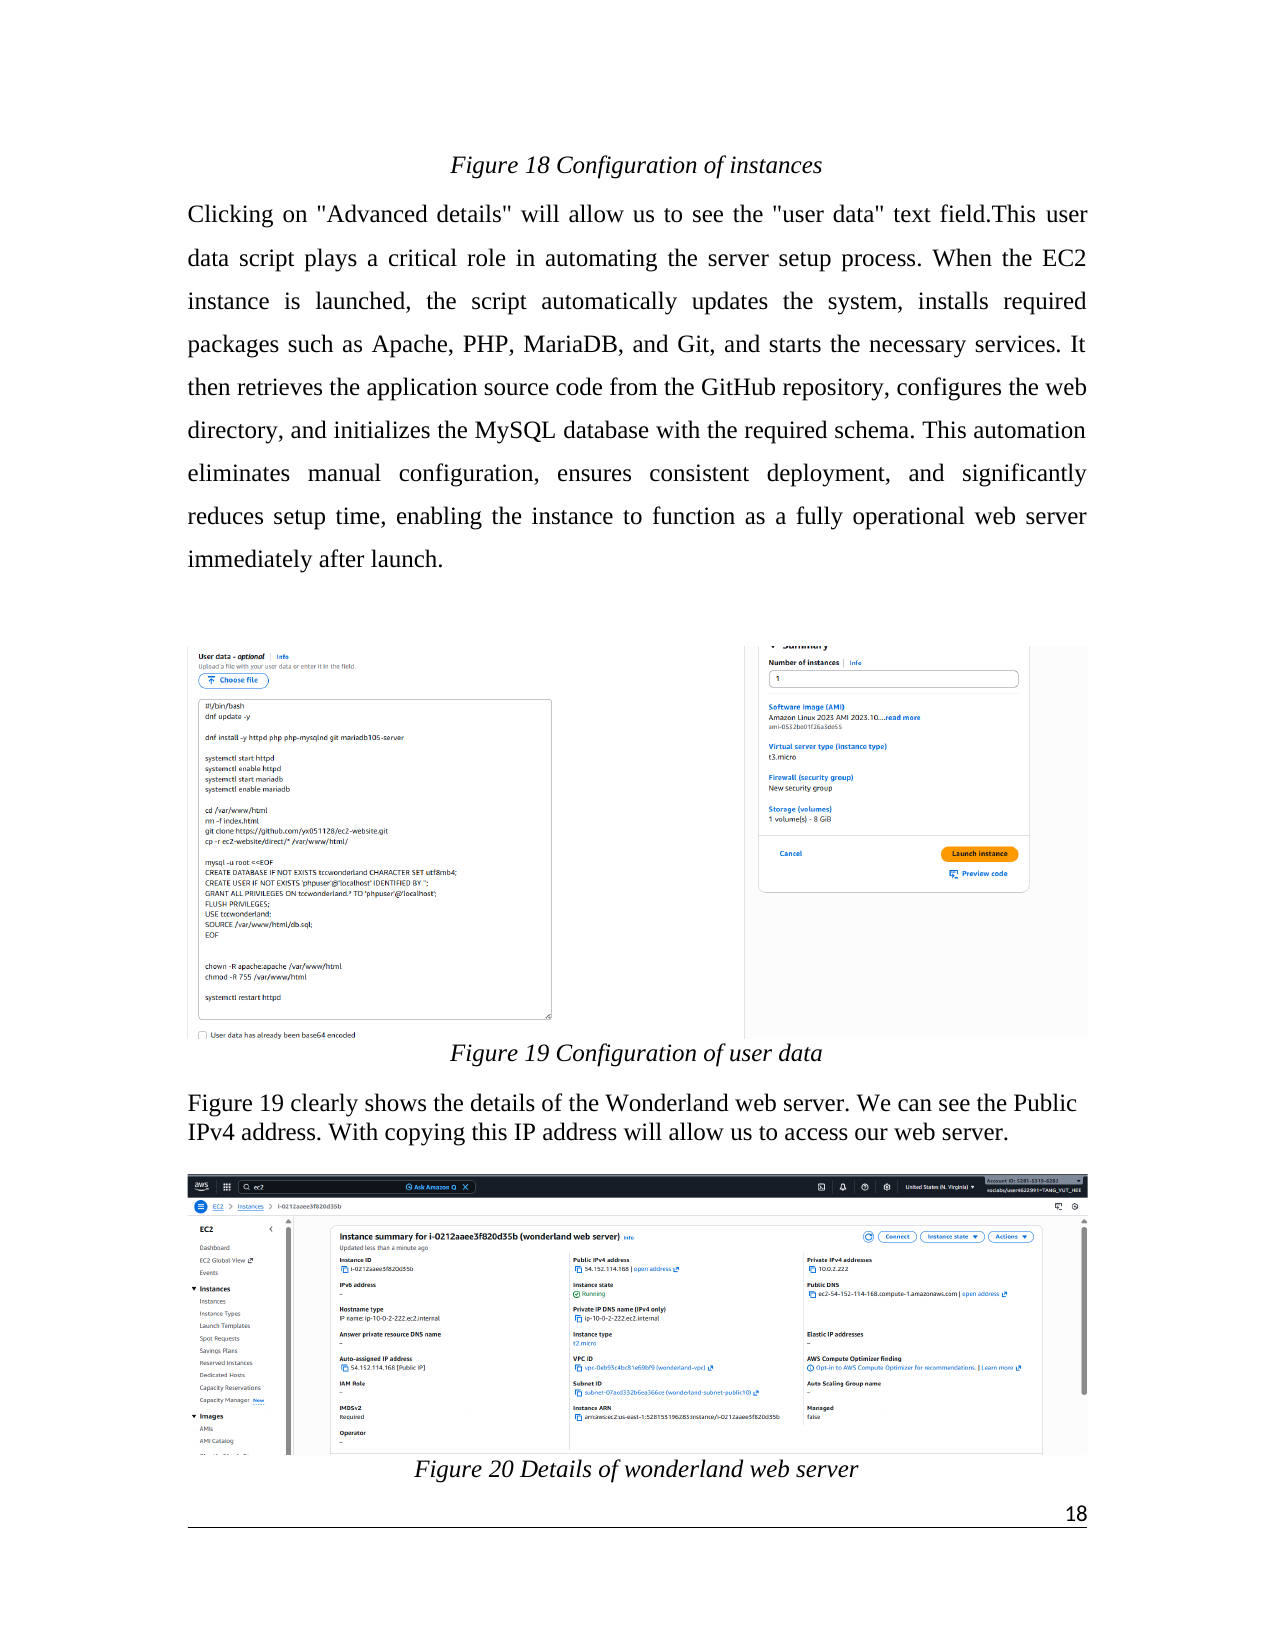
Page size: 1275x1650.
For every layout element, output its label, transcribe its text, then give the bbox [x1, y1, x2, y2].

text Figure 18 Configuration of instances [187, 150, 1087, 179]
picture [187, 1174, 1088, 1455]
text Figure 20 Details of wonderland web server [187, 1455, 1087, 1483]
text Figure 19 Configuration of user data [187, 1039, 1087, 1067]
picture [187, 646, 1088, 1039]
text Figure 19 clearly shows the details of the Wonderland web server. We can see the Public IPv4 address. With copying this IP address will allow us to access our web server. [187, 1088, 1087, 1145]
text Clicking on "Advanced details" will allow us to see the "user data" text field.This user data script plays a critical role in automating the server setup process. When the EC2 instance is launched, the script automatically updates the system, installs required packages such as Apache, PHP, MariaDB, and Git, and starts the necessary services. It then retrieves the application source code from the GitHub repository, configures the web directory, and initializes the MySQL database with the required schema. This automation eliminates manual configuration, ensures consistent deployment, and significantly reduces setup time, enabling the instance to function as a fully operational web server immediately after launch. [187, 199, 1087, 573]
